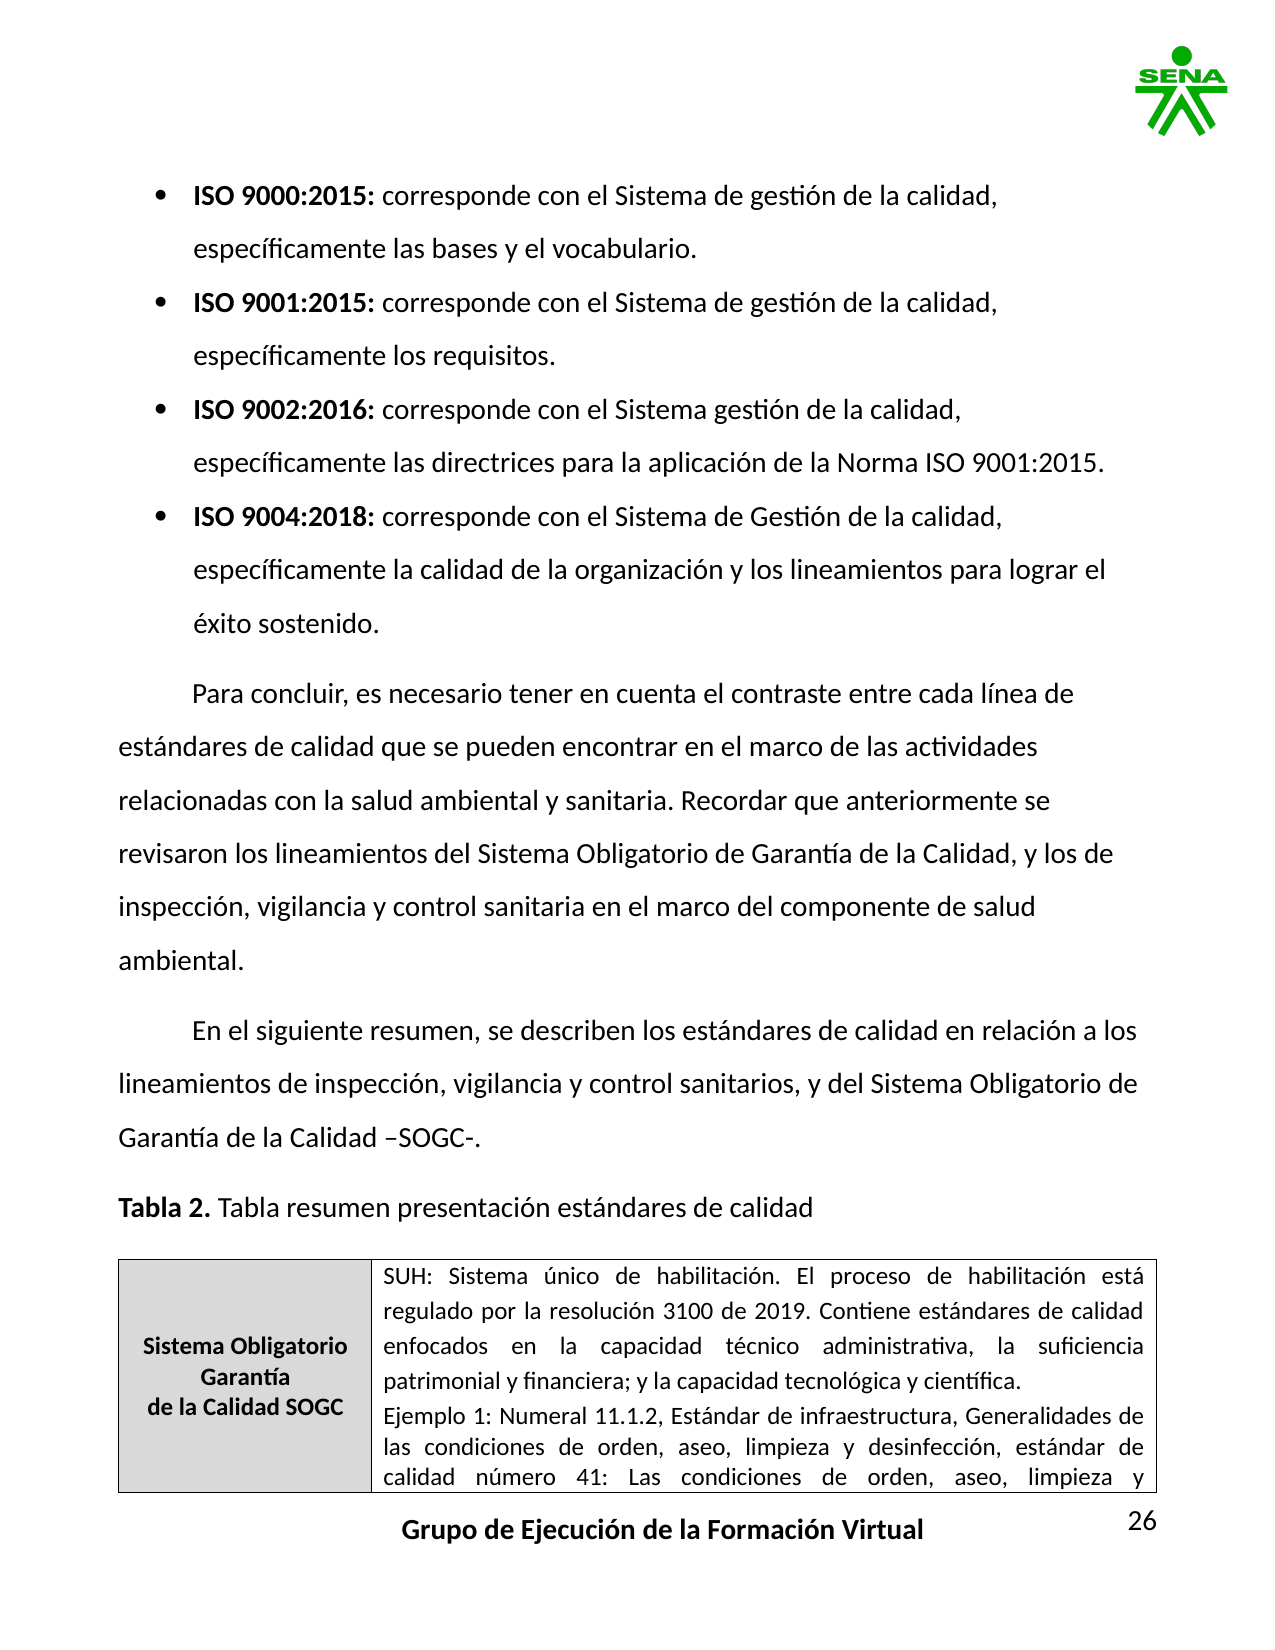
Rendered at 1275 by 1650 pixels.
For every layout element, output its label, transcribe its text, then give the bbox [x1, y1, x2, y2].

text En el siguiente resumen, se describen los estándares de calidad en relación a los lineamientos de inspección, vigilancia y control sanitarios, y del Sistema Obligatorio de Garantía de la Calidad –SOGC-. [118, 1012, 1157, 1154]
text Para concluir, es necesario tener en cuenta el contraste entre cada línea de estándares de calidad que se pueden encontrar en el marco de las actividades relacionadas con la salud ambiental y sanitaria. Recordar que anteriormente se revisaron los lineamientos del Sistema Obligatorio de Garantía de la Calidad, y los de inspección, vigilancia y control sanitaria en el marco del componente de salud ambiental. [118, 675, 1157, 978]
list ISO 9001:2015: corresponde con el Sistema de gestión de la calidad, específicamente los requisitos. [156, 284, 1157, 373]
list ISO 9004:2018: corresponde con el Sistema de Gestión de la calidad, específicamente la calidad de la organización y los lineamientos para lograr el éxito sostenido. [156, 498, 1157, 640]
list ISO 9002:2016: corresponde con el Sistema gestión de la calidad, específicamente las directrices para la aplicación de la Norma ISO 9001:2015. [156, 391, 1157, 480]
list ISO 9000:2015: corresponde con el Sistema de gestión de la calidad, específicamente las bases y el vocabulario. [156, 177, 1157, 266]
table_header Sistema Obligatorio Garantía de la Calidad SOGC [119, 1260, 371, 1492]
picture [1135, 46, 1228, 136]
text Tabla 2. Tabla resumen presentación estándares de calidad [118, 1189, 1157, 1225]
